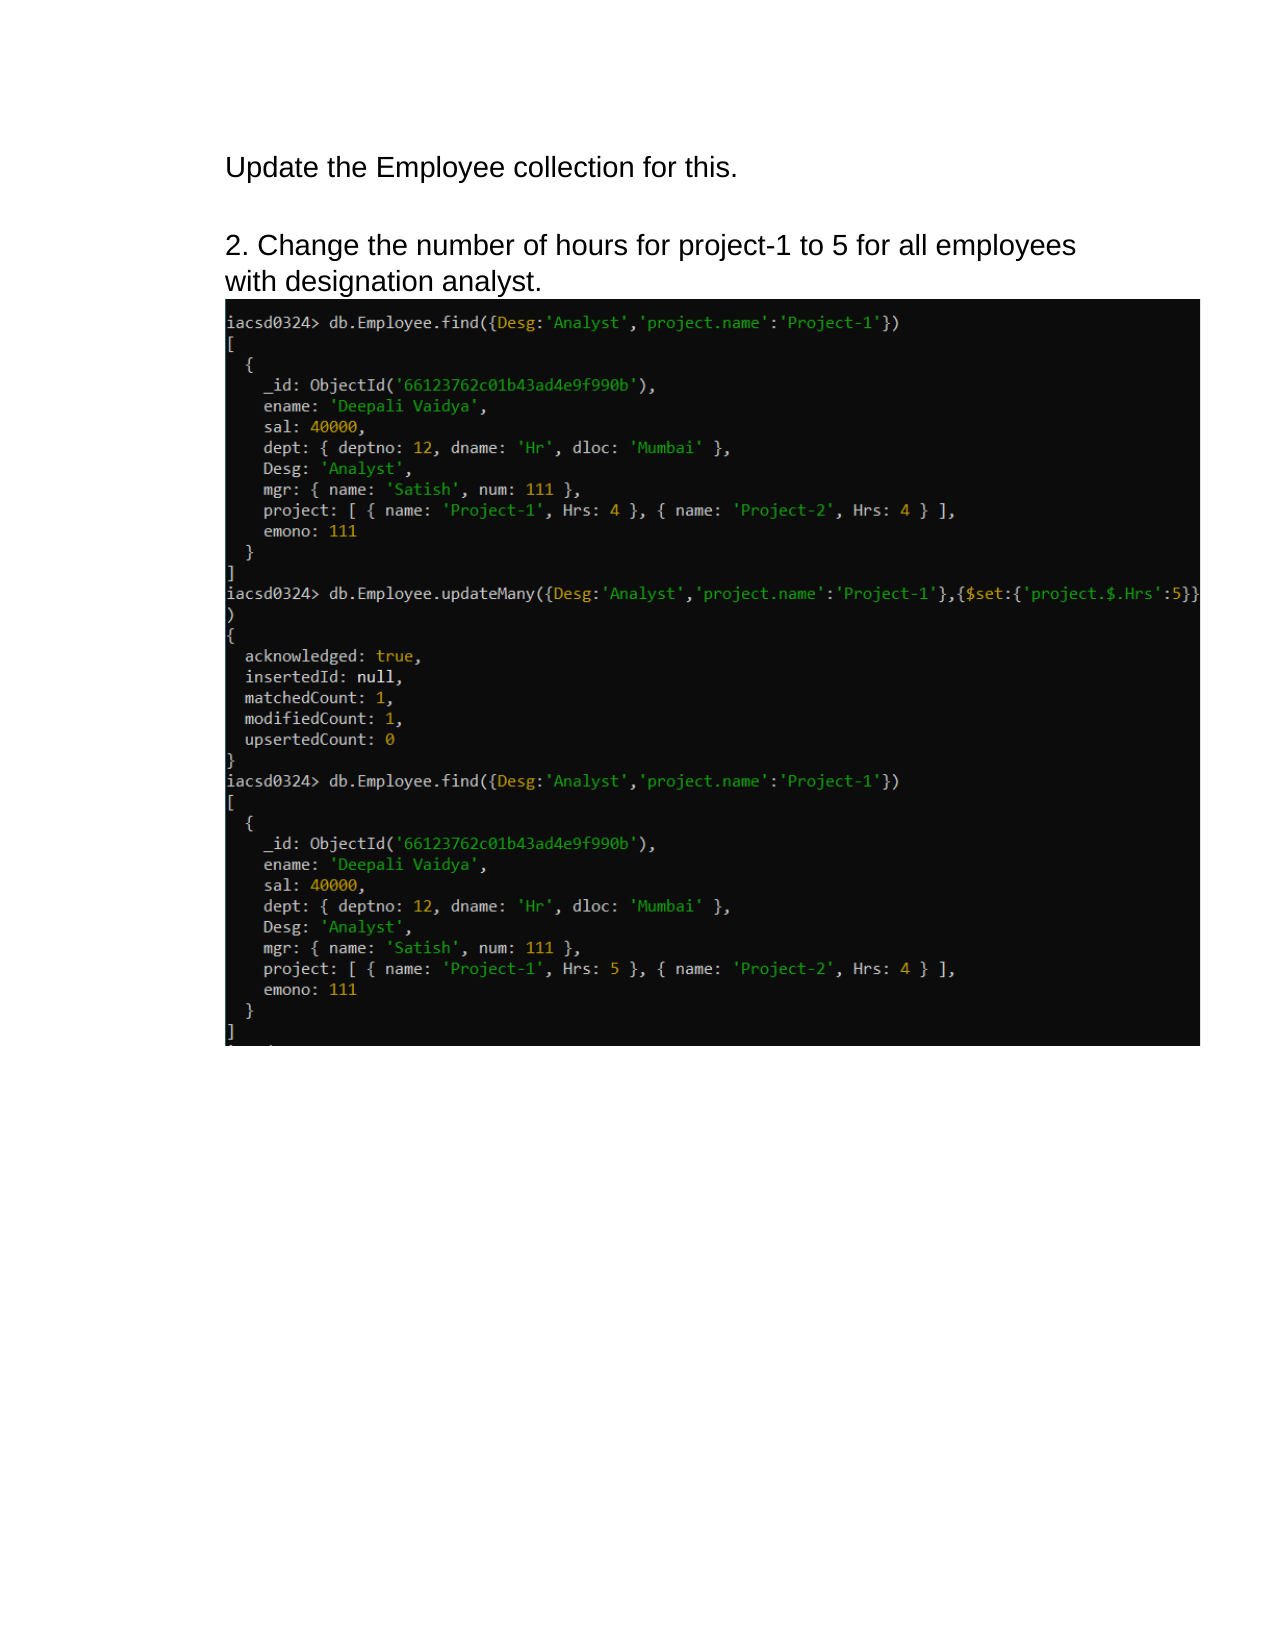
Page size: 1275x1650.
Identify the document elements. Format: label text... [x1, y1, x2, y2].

picture [225, 299, 1200, 1046]
list 2. Change the number of hours for project-1 to 5 for all employees with designation analyst. [225, 227, 1125, 297]
list Update the Employee collection for this. [225, 150, 1125, 183]
